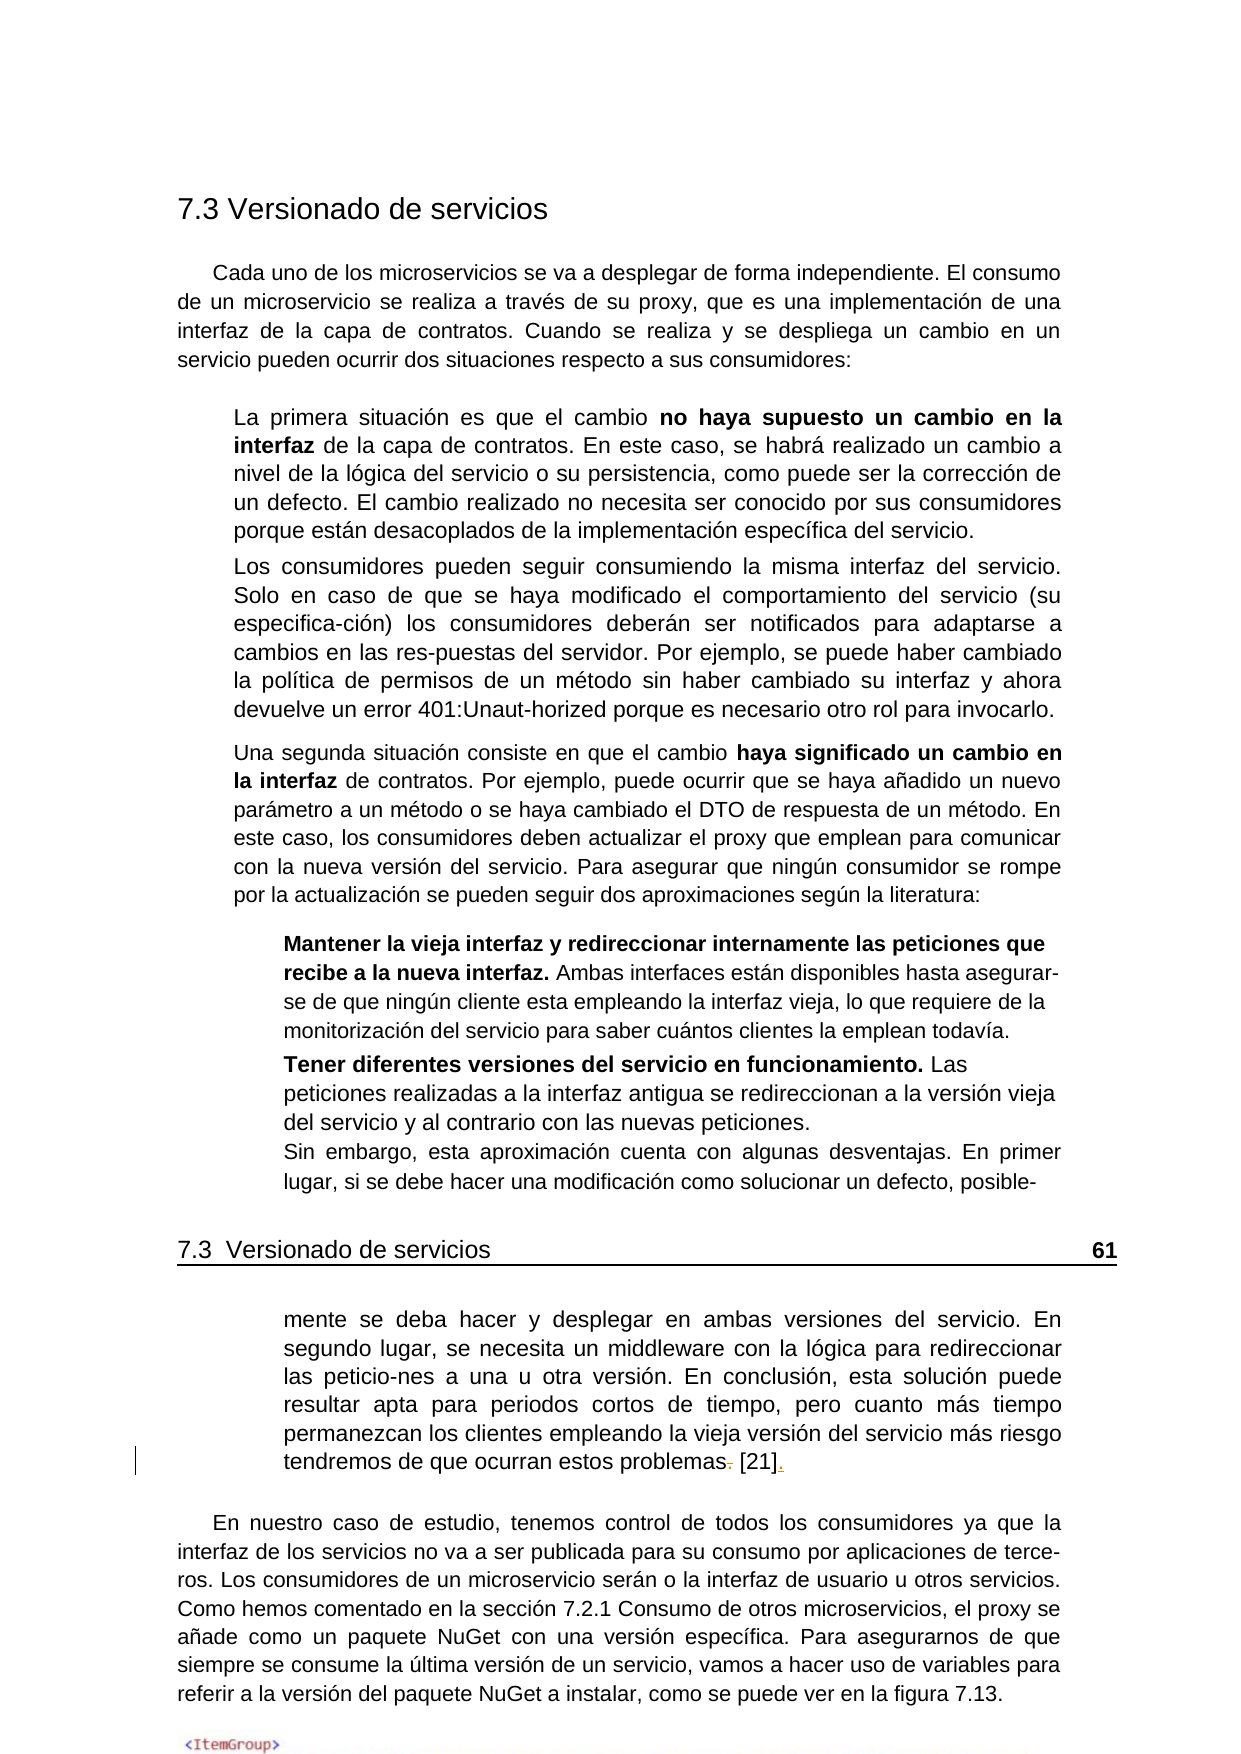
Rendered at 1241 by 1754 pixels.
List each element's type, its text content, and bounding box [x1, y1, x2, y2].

text 7.3 Versionado de servicios [177, 191, 1090, 226]
text Mantener la vieja interfaz y redireccionar internamente las peticiones que recibe a la nueva interfaz. Ambas interfaces están disponibles hasta asegurar-se de que ningún cliente esta empleando la interfaz vieja, lo que requiere de la monitorización del servicio para saber cuántos clientes la emplean todavía. [283, 931, 1062, 1043]
text mente se deba hacer y desplegar en ambas versiones del servicio. En segundo lugar, se necesita un middleware con la lógica para redireccionar las peticio-nes a una u otra versión. En conclusión, esta solución puede resultar apta para periodos cortos de tiempo, pero cuanto más tiempo permanezcan los clientes empleando la vieja versión del servicio más riesgo tendremos de que ocurran estos problemas [21] [283, 1306, 1062, 1474]
text En nuestro caso de estudio, tenemos control de todos los consumidores ya que la interfaz de los servicios no va a ser publicada para su consumo por aplicaciones de terce-ros. Los consumidores de un microservicio serán o la interfaz de usuario u otros servicios. Como hemos comentado en la sección 7.2.1 Consumo de otros microservicios, el proxy se añade como un paquete NuGet con una versión específica. Para asegurarnos de que siempre se consume la última versión de un servicio, vamos a hacer uso de variables para referir a la versión del paquete NuGet a instalar, como se puede ver en la figura 7.13. [177, 1510, 1062, 1706]
text Cada uno de los microservicios se va a desplegar de forma independiente. El consumo de un microservicio se realiza a través de su proxy, que es una implementación de una interfaz de la capa de contratos. Cuando se realiza y se despliega un cambio en un servicio pueden ocurrir dos situaciones respecto a sus consumidores: [177, 260, 1062, 372]
text Los consumidores pueden seguir consumiendo la misma interfaz del servicio. Solo en caso de que se haya modificado el comportamiento del servicio (su especifica-ción) los consumidores deberán ser notificados para adaptarse a cambios en las res-puestas del servidor. Por ejemplo, se puede haber cambiado la política de permisos de un método sin haber cambiado su interfaz y ahora devuelve un error 401:Unaut-horized porque es necesario otro rol para invocarlo. [233, 553, 1062, 722]
text Una segunda situación consiste en que el cambio haya significado un cambio en la interfaz de contratos. Por ejemplo, puede ocurrir que se haya añadido un nuevo parámetro a un método o se haya cambiado el DTO de respuesta de un método. En este caso, los consumidores deben actualizar el proxy que emplean para comunicar con la nueva versión del servicio. Para asegurar que ningún consumidor se rompe por la actualización se pueden seguir dos aproximaciones según la literatura: [233, 740, 1062, 907]
text Sin embargo, esta aproximación cuenta con algunas desventajas. En primer lugar, si se debe hacer una modificación como solucionar un defecto, posible- [283, 1139, 1062, 1194]
table_header 61 [774, 1226, 1117, 1264]
text La primera situación es que el cambio no haya supuesto un cambio en la interfaz de la capa de contratos. En este caso, se habrá realizado un cambio a nivel de la lógica del servicio o su persistencia, como puede ser la corrección de un defecto. El cambio realizado no necesita ser conocido por sus consumidores porque están desacoplados de la implementación específica del servicio. [233, 403, 1062, 544]
table_header 7.3 Versionado de servicios [177, 1226, 774, 1264]
picture [177, 1730, 1110, 1754]
text Tener diferentes versiones del servicio en funcionamiento. Las peticiones realizadas a la interfaz antigua se redireccionan a la versión vieja del servicio y al contrario con las nuevas peticiones. [283, 1051, 1062, 1135]
